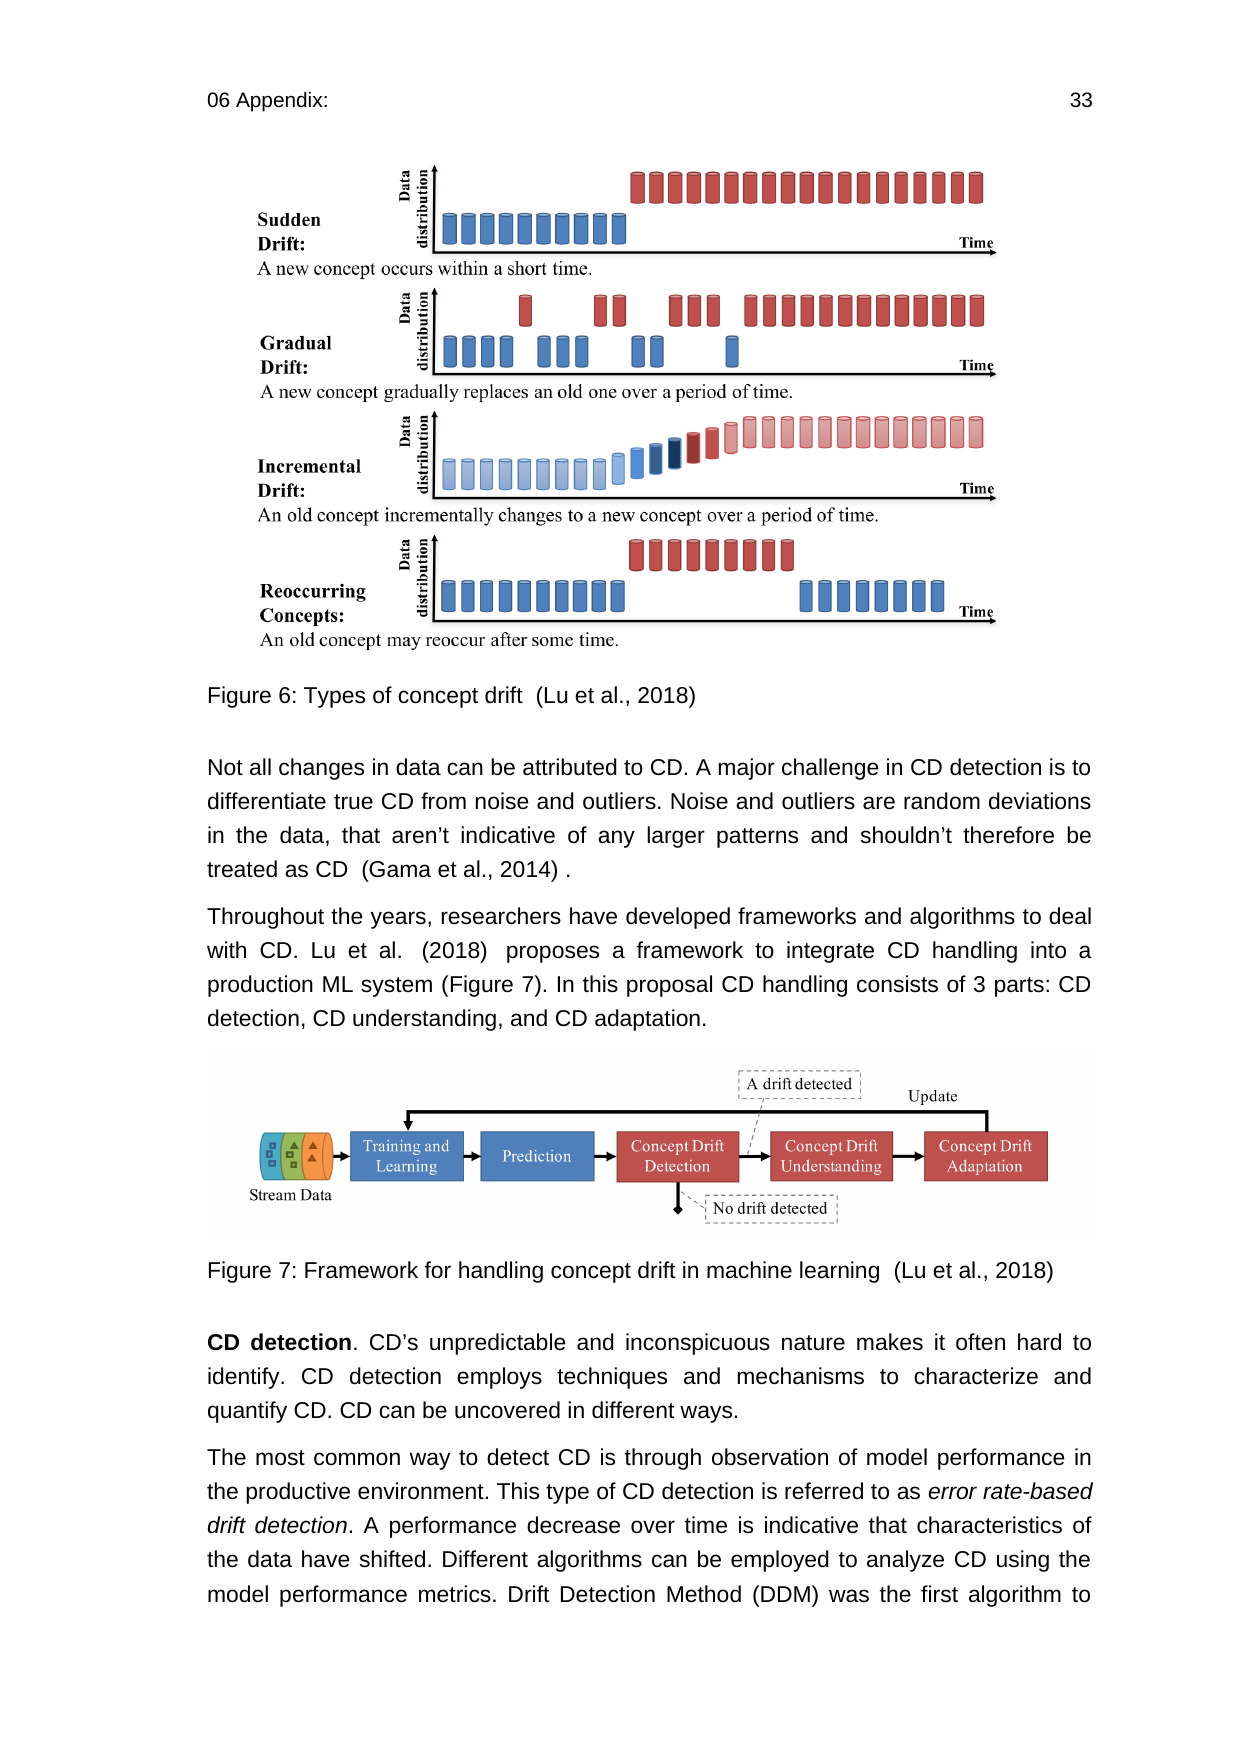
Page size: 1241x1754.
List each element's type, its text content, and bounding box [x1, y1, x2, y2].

text Figure 7: Types of concept drift [207, 682, 1092, 708]
text Figure 8: Framework for handling concept drift in machine learning [207, 1257, 1092, 1284]
picture [206, 1052, 1093, 1237]
text Not all changes in data can be attributed to CD. A major challenge in CD detection is to differentiate true CD from noise and outliers. Noise and outliers are random deviations in the data, that aren’t indicative of any larger patterns and shouldn’t therefore be treated as CD . [207, 754, 1092, 882]
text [207, 1444, 1092, 1607]
text Throughout the years, researchers have developed frameworks and algorithms to deal with CD. Lu et al. proposes a framework to integrate CD handling into a production ML system (Figure 6). In this proposal CD handling consists of 3 parts: CD detection, CD understanding, and CD adaptation. [207, 903, 1092, 1032]
picture [206, 147, 1093, 662]
text CD detection. CD’s unpredictable and inconspicuous nature makes it often hard to identify. CD detection employs techniques and mechanisms to characterize and quantify CD. CD can be uncovered in different ways. [207, 1329, 1092, 1424]
